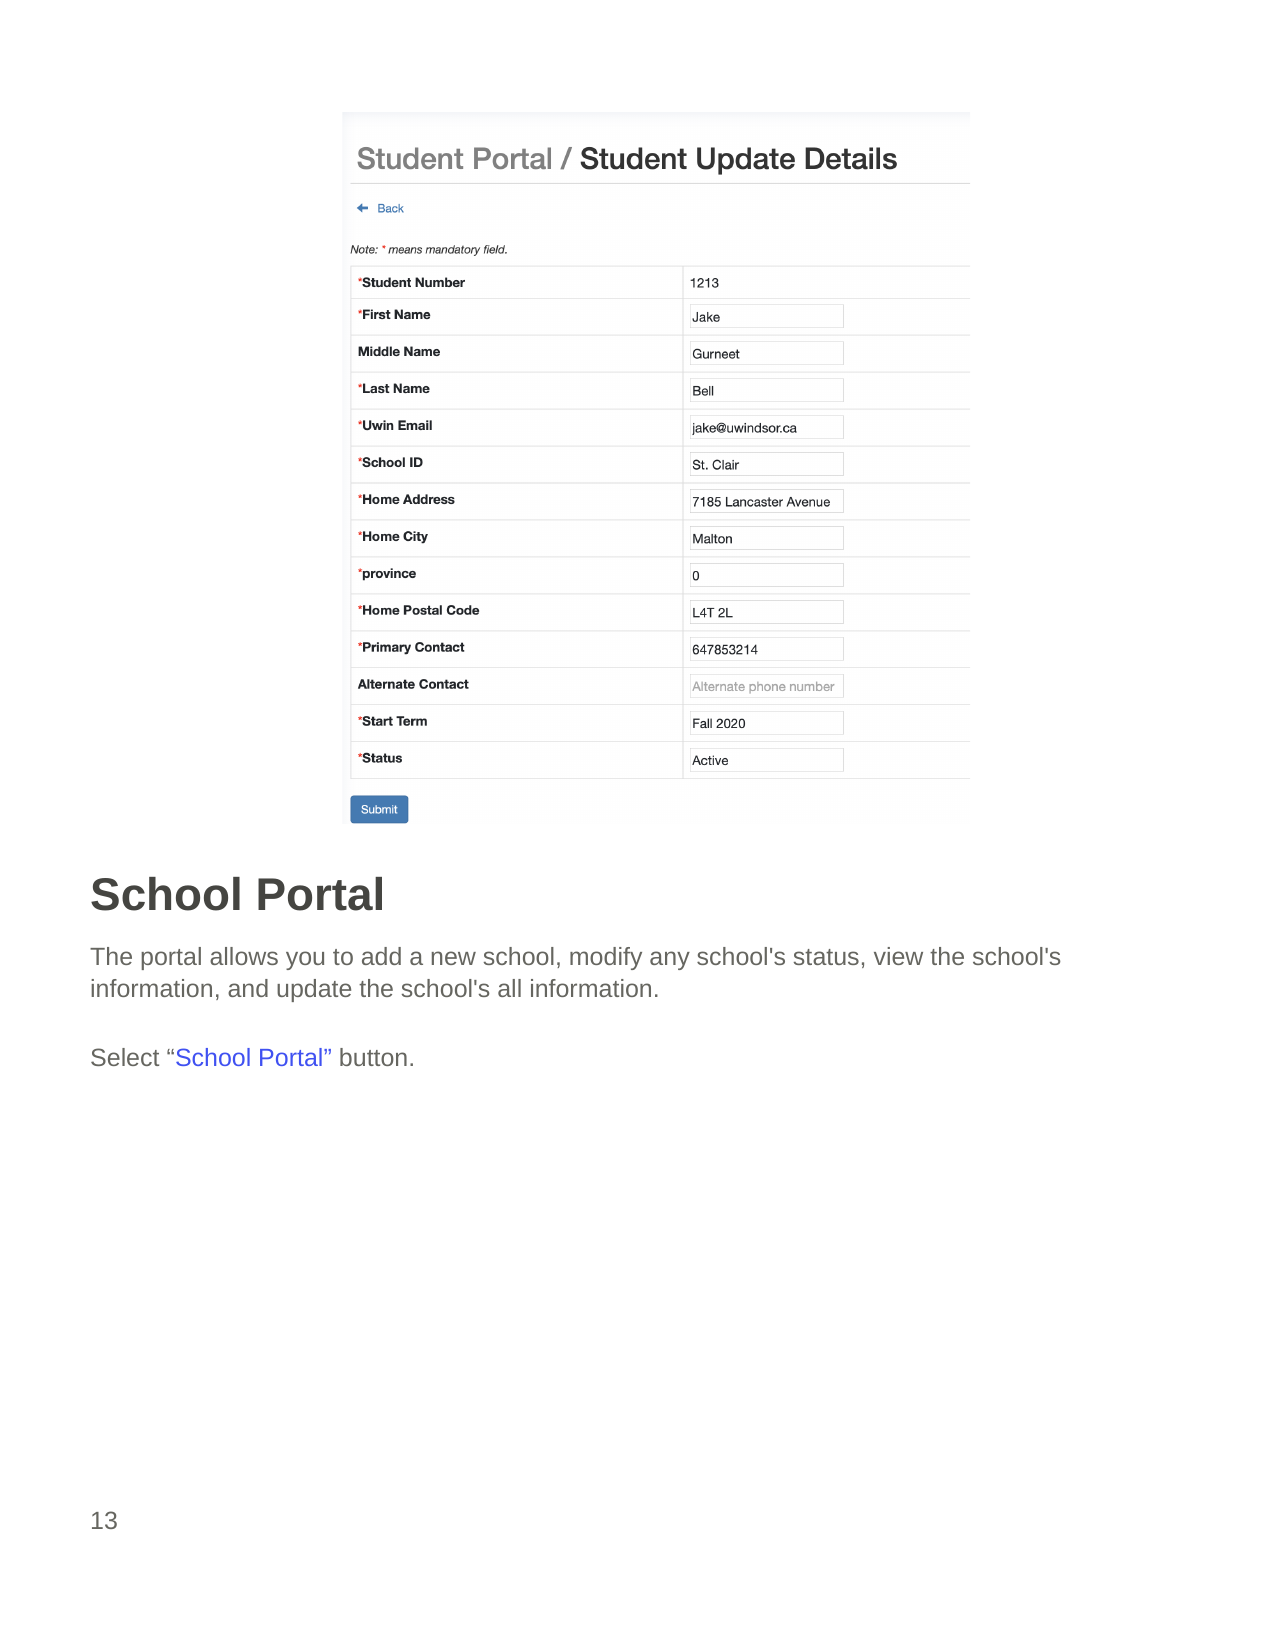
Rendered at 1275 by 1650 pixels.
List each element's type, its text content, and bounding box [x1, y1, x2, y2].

text The portal allows you to add a new school, modify any school's status, view the school's information, and update the school's all information. [90, 942, 1185, 1003]
text Select “School Portal” button. [90, 1043, 1185, 1072]
picture [342, 112, 971, 824]
subtitle School Portal [90, 868, 1185, 921]
